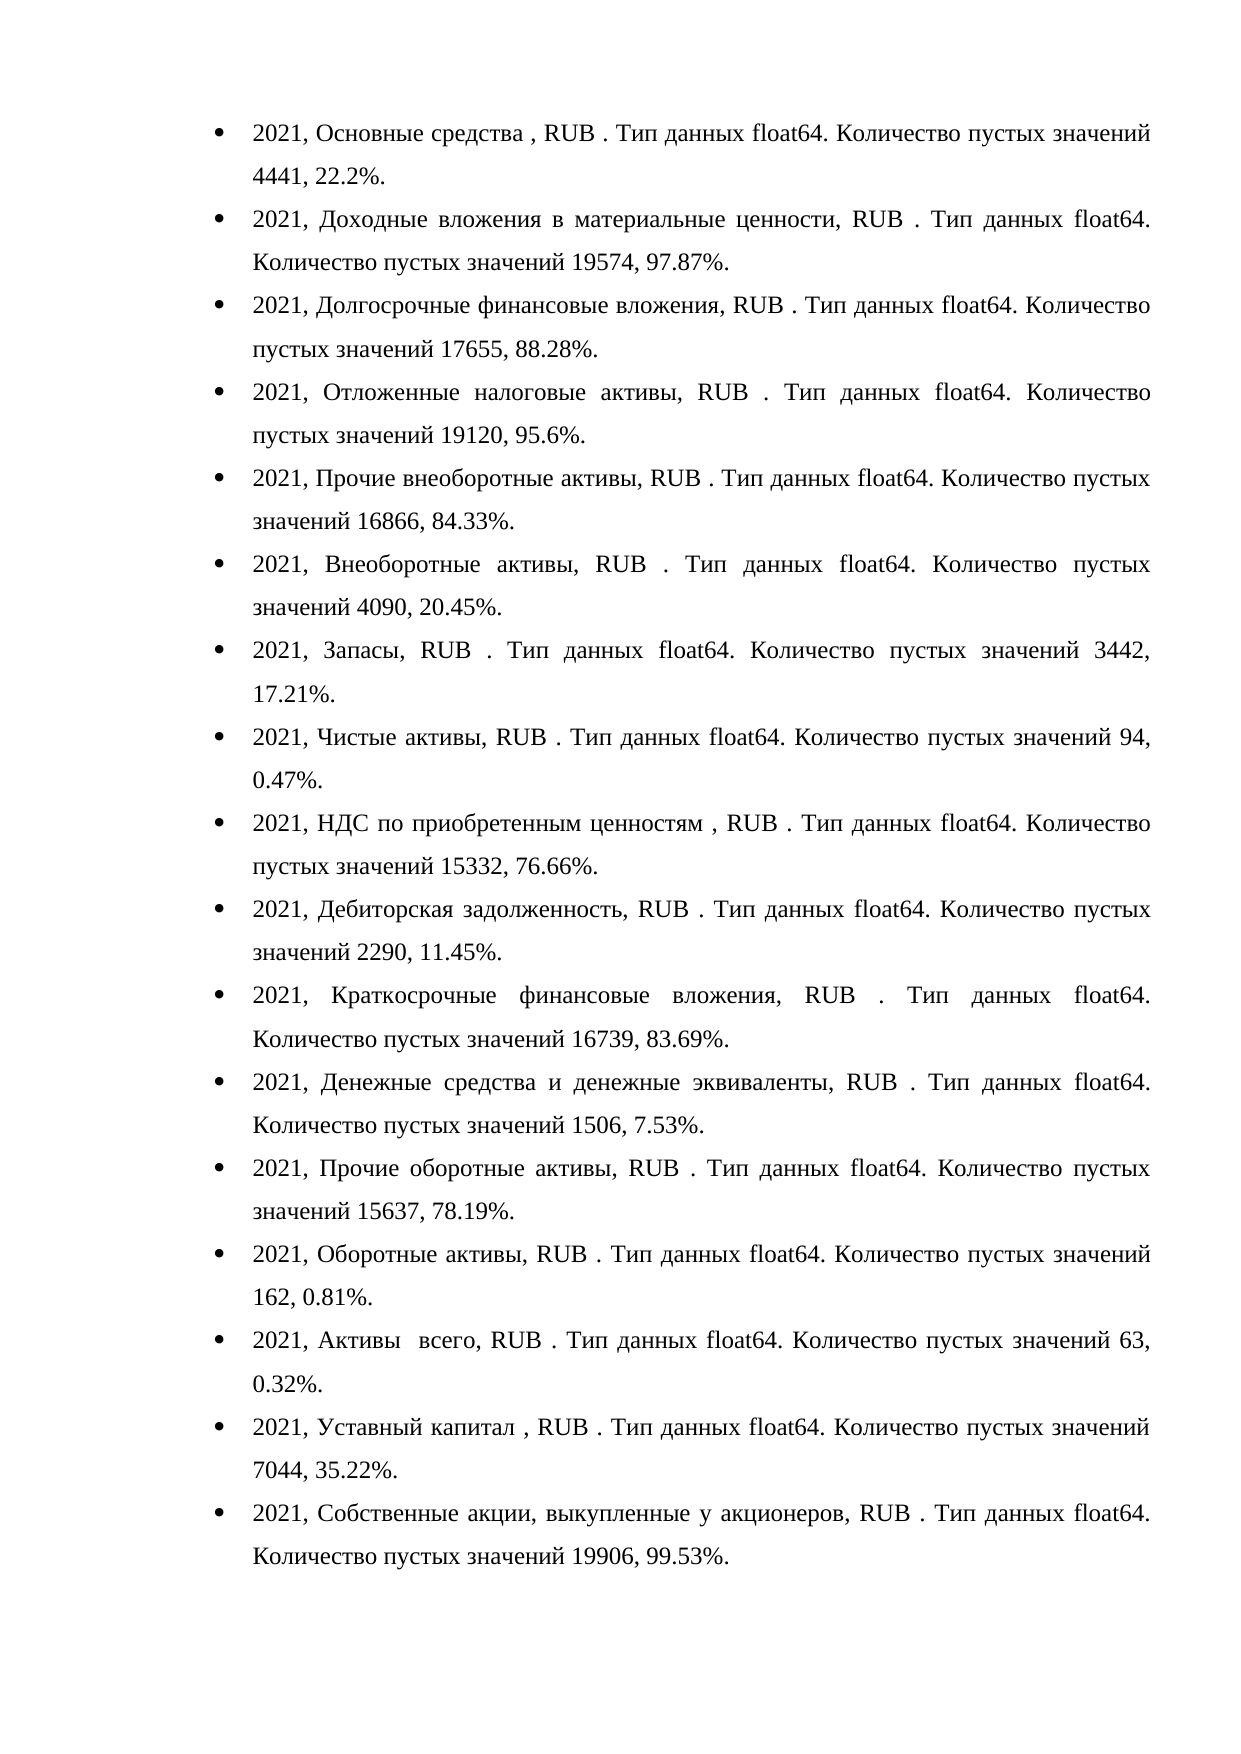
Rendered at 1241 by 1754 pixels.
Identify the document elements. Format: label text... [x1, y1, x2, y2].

list 2021, Собственные акции, выкупленные у акционеров, RUB . Тип данных float64. Количество пустых значений 19906, 99.53%. [215, 1498, 1152, 1570]
list 2021, Прочие оборотные активы, RUB . Тип данных float64. Количество пустых значений 15637, 78.19%. [215, 1153, 1152, 1225]
list 2021, Активы всего, RUB . Тип данных float64. Количество пустых значений 63, 0.32%. [215, 1326, 1152, 1397]
list 2021, Основные средства , RUB . Тип данных float64. Количество пустых значений 4441, 22.2%. [215, 118, 1152, 190]
list 2021, Оборотные активы, RUB . Тип данных float64. Количество пустых значений 162, 0.81%. [215, 1239, 1152, 1311]
list 2021, Дебиторская задолженность, RUB . Тип данных float64. Количество пустых значений 2290, 11.45%. [215, 894, 1152, 966]
list 2021, Отложенные налоговые активы, RUB . Тип данных float64. Количество пустых значений 19120, 95.6%. [215, 377, 1152, 449]
list 2021, Запасы, RUB . Тип данных float64. Количество пустых значений 3442, 17.21%. [215, 636, 1152, 707]
list 2021, Денежные средства и денежные эквиваленты, RUB . Тип данных float64. Количество пустых значений 1506, 7.53%. [215, 1067, 1152, 1139]
list 2021, Краткосрочные финансовые вложения, RUB . Тип данных float64. Количество пустых значений 16739, 83.69%. [215, 981, 1152, 1052]
list 2021, Внеоборотные активы, RUB . Тип данных float64. Количество пустых значений 4090, 20.45%. [215, 549, 1152, 621]
list 2021, НДС по приобретенным ценностям , RUB . Тип данных float64. Количество пустых значений 15332, 76.66%. [215, 808, 1152, 880]
list 2021, Доходные вложения в материальные ценности, RUB . Тип данных float64. Количество пустых значений 19574, 97.87%. [215, 204, 1152, 276]
list 2021, Уставный капитал , RUB . Тип данных float64. Количество пустых значений 7044, 35.22%. [215, 1412, 1152, 1484]
list 2021, Долгосрочные финансовые вложения, RUB . Тип данных float64. Количество пустых значений 17655, 88.28%. [215, 291, 1152, 362]
list 2021, Прочие внеоборотные активы, RUB . Тип данных float64. Количество пустых значений 16866, 84.33%. [215, 463, 1152, 535]
list 2021, Чистые активы, RUB . Тип данных float64. Количество пустых значений 94, 0.47%. [215, 722, 1152, 794]
